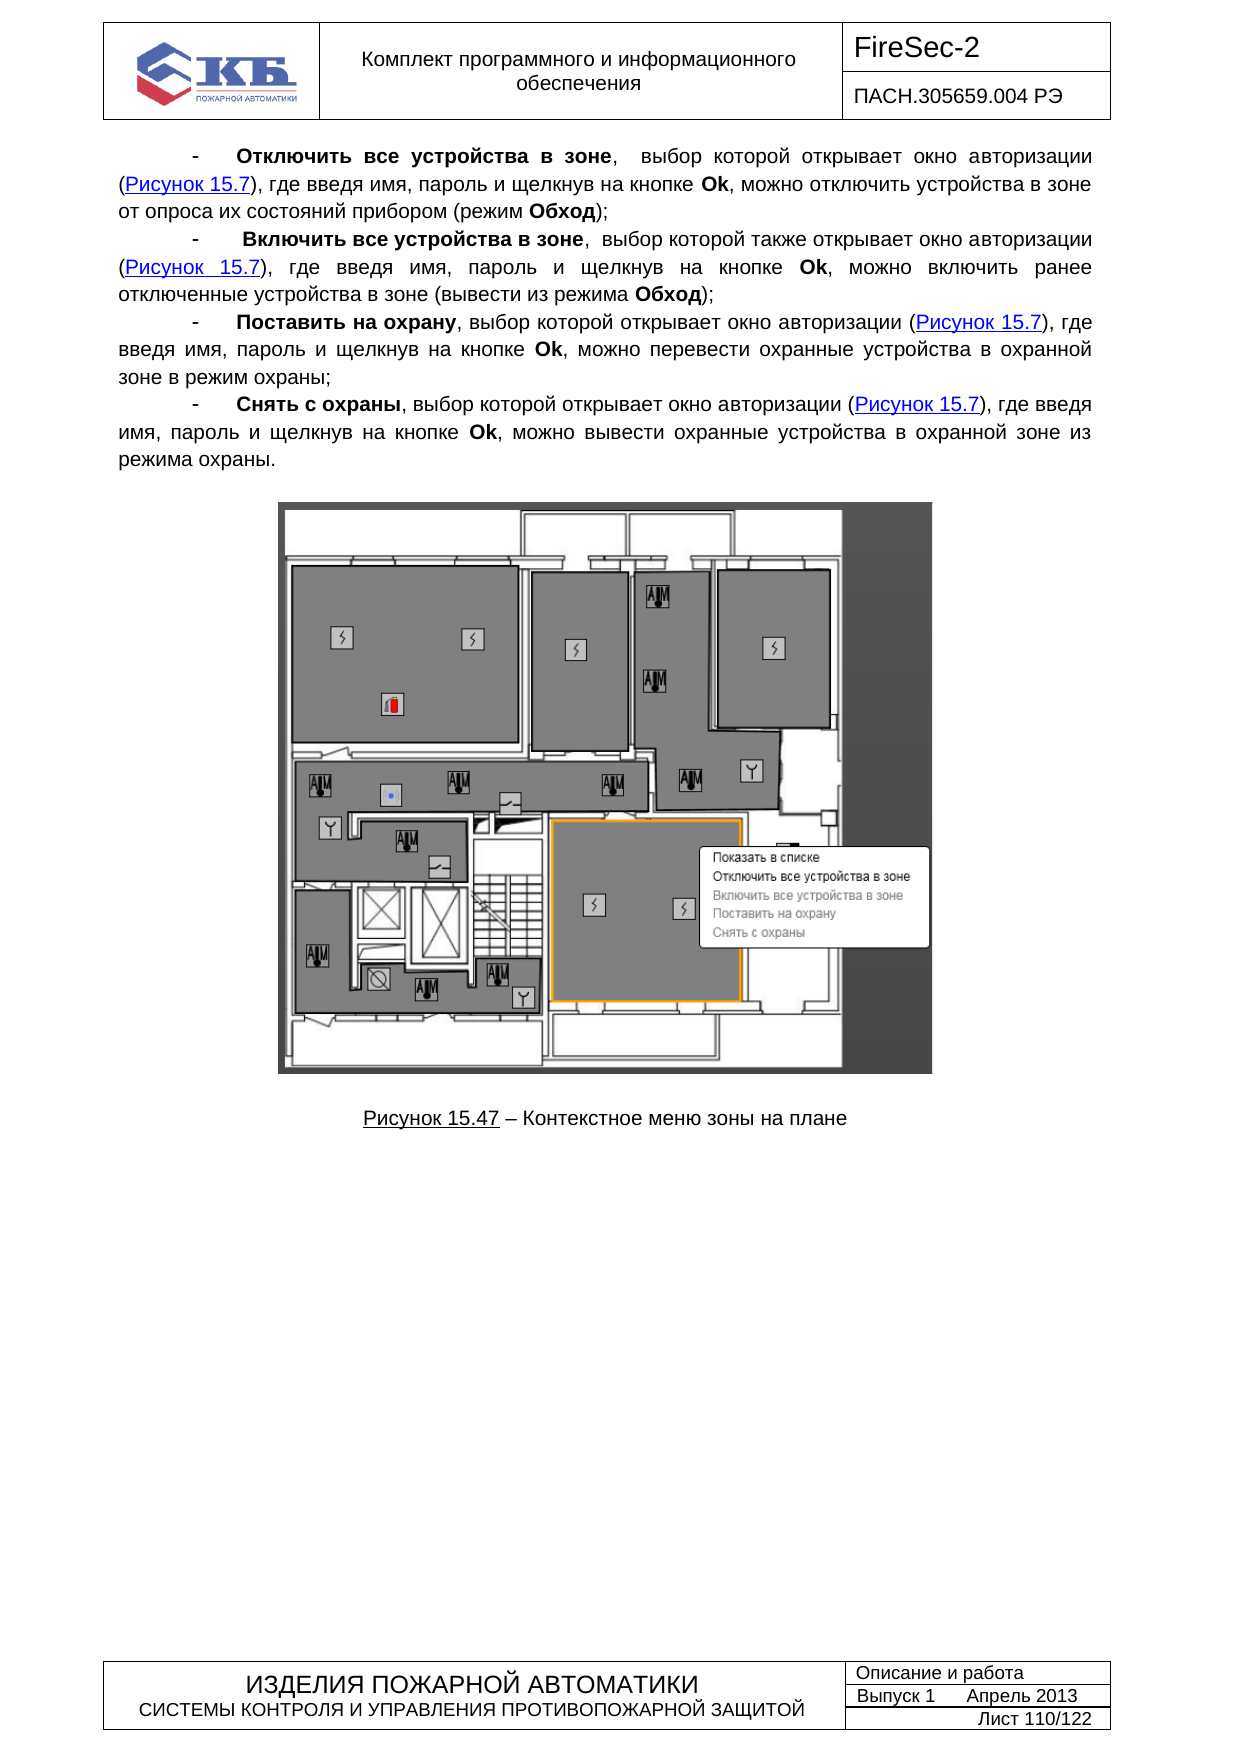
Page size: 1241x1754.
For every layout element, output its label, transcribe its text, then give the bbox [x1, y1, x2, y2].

list Отключить все устройства в зоне, выбор которой открывает окно авторизации (Рисунок 15.7), где введя имя, пароль и щелкнув на кнопке Ok, можно отключить устройства в зоне от опроса их состояний прибором (режим Обход); [118, 144, 1092, 223]
picture [278, 502, 933, 1074]
list Рисунок 15.47 – Контекстное меню зоны на плане [118, 1106, 1092, 1129]
list Включить все устройства в зоне, выбор которой также открывает окно авторизации (Рисунок 15.7), где введя имя, пароль и щелкнув на кнопке Ok, можно включить ранее отключенные устройства в зоне (вывести из режима Обход); [118, 227, 1092, 306]
picture [133, 34, 310, 115]
list Поставить на охрану, выбор которой открывает окно авторизации (Рисунок 15.7), где введя имя, пароль и щелкнув на кнопке Ok, можно перевести охранные устройства в охранной зоне в режим охраны; [118, 309, 1092, 388]
list Снять с охраны, выбор которой открывает окно авторизации (Рисунок 15.7), где введя имя, пароль и щелкнув на кнопке Ok, можно вывести охранные устройства в охранной зоне из режима охраны. [118, 392, 1092, 471]
